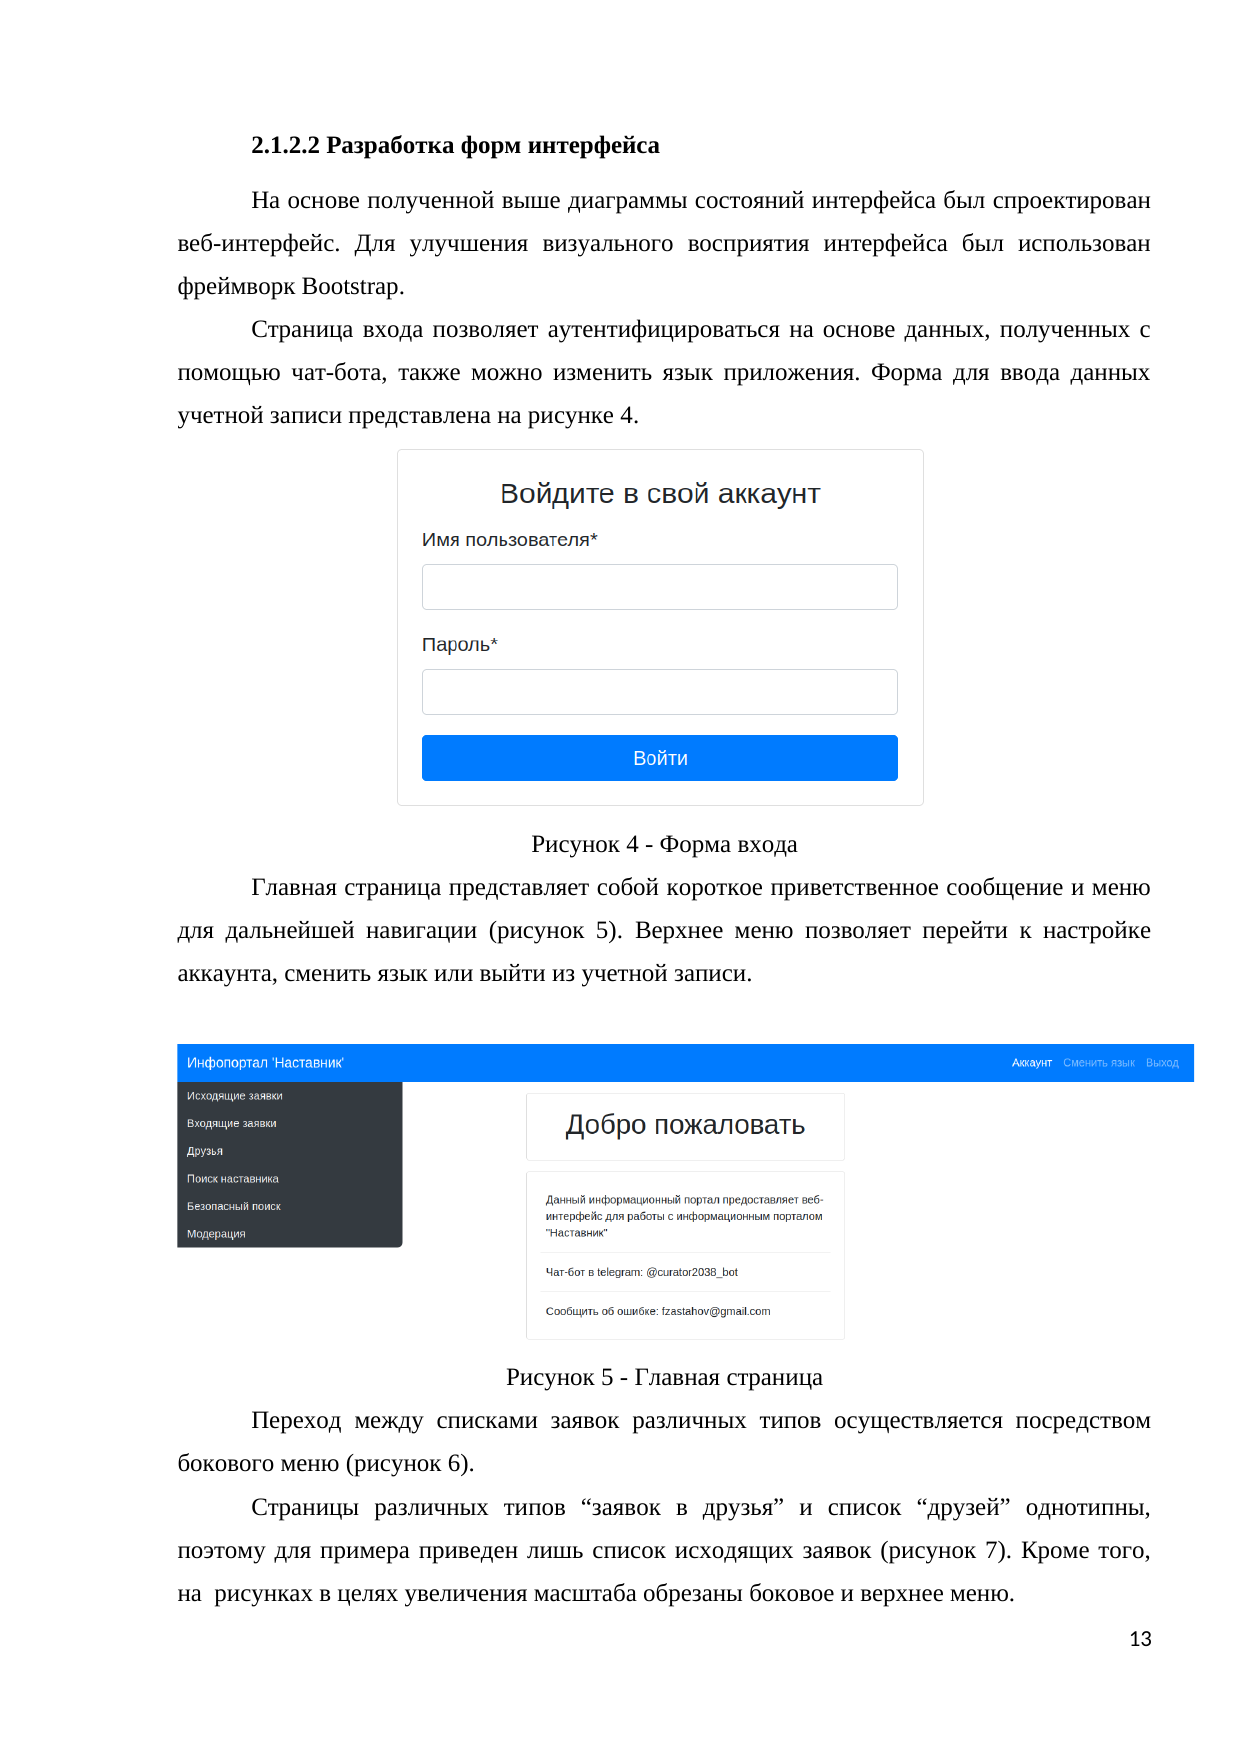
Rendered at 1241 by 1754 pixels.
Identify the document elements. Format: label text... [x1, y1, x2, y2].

text Переход между списками заявок различных типов осуществляется посредством бокового меню (рисунок 6). [177, 1405, 1152, 1477]
text Страница входа позволяет аутентифицироваться на основе данных, полученных с помощью чат-бота, также можно изменить язык приложения. Форма для ввода данных учетной записи представлена на рисунке 4. [177, 314, 1152, 429]
text Страницы различных типов “заявок в друзья” и список “друзей” однотипны, поэтому для примера приведен лишь список исходящих заявок (рисунок 7). Кроме того, на рисунках в целях увеличения масштаба обрезаны боковое и верхнее меню. [177, 1492, 1152, 1607]
text На основе полученной выше диаграммы состояний интерфейса был спроектирован веб-интерфейс. Для улучшения визуального восприятия интерфейса был использован фреймворк Bootstrap. [177, 185, 1152, 300]
picture [177, 1044, 1195, 1349]
text Рисунок 4 - Форма входа [177, 829, 1152, 858]
text Главная страница представляет собой короткое приветственное сообщение и меню для дальнейшей навигации (рисунок 5). Верхнее меню позволяет перейти к настройке аккаунта, сменить язык или выйти из учетной записи. [177, 872, 1152, 987]
text Рисунок 5 - Главная страница [177, 1362, 1152, 1391]
picture [389, 443, 940, 816]
subtitle 2.1.2.2 Разработка форм интерфейса [177, 130, 1152, 159]
